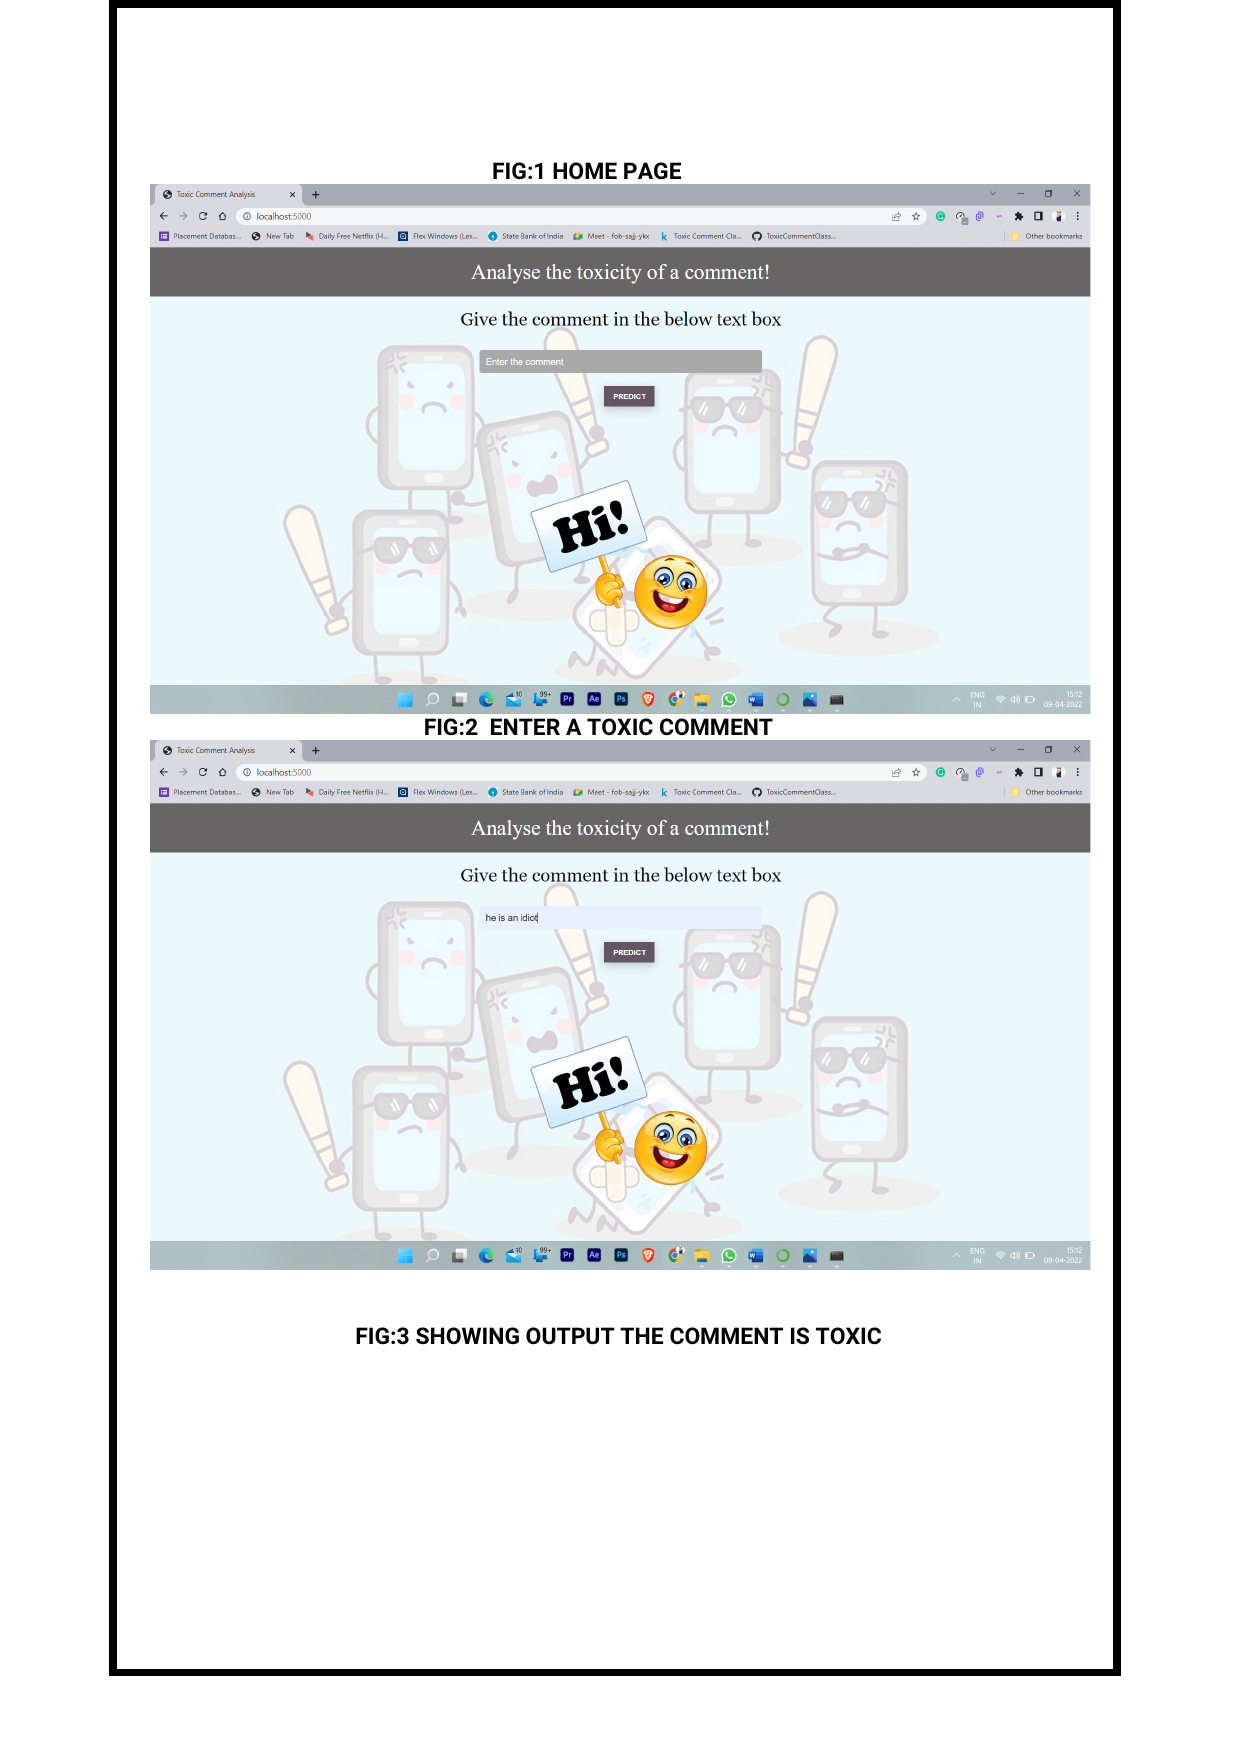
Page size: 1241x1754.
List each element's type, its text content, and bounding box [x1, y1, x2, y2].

text FIG:1 HOME PAGE [150, 158, 1090, 184]
text FIG:2 ENTER A TOXIC COMMENT [150, 714, 1090, 740]
text FIG:3 SHOWING OUTPUT THE COMMENT IS TOXIC [150, 1323, 1090, 1350]
picture [150, 740, 1091, 1270]
picture [150, 184, 1091, 714]
